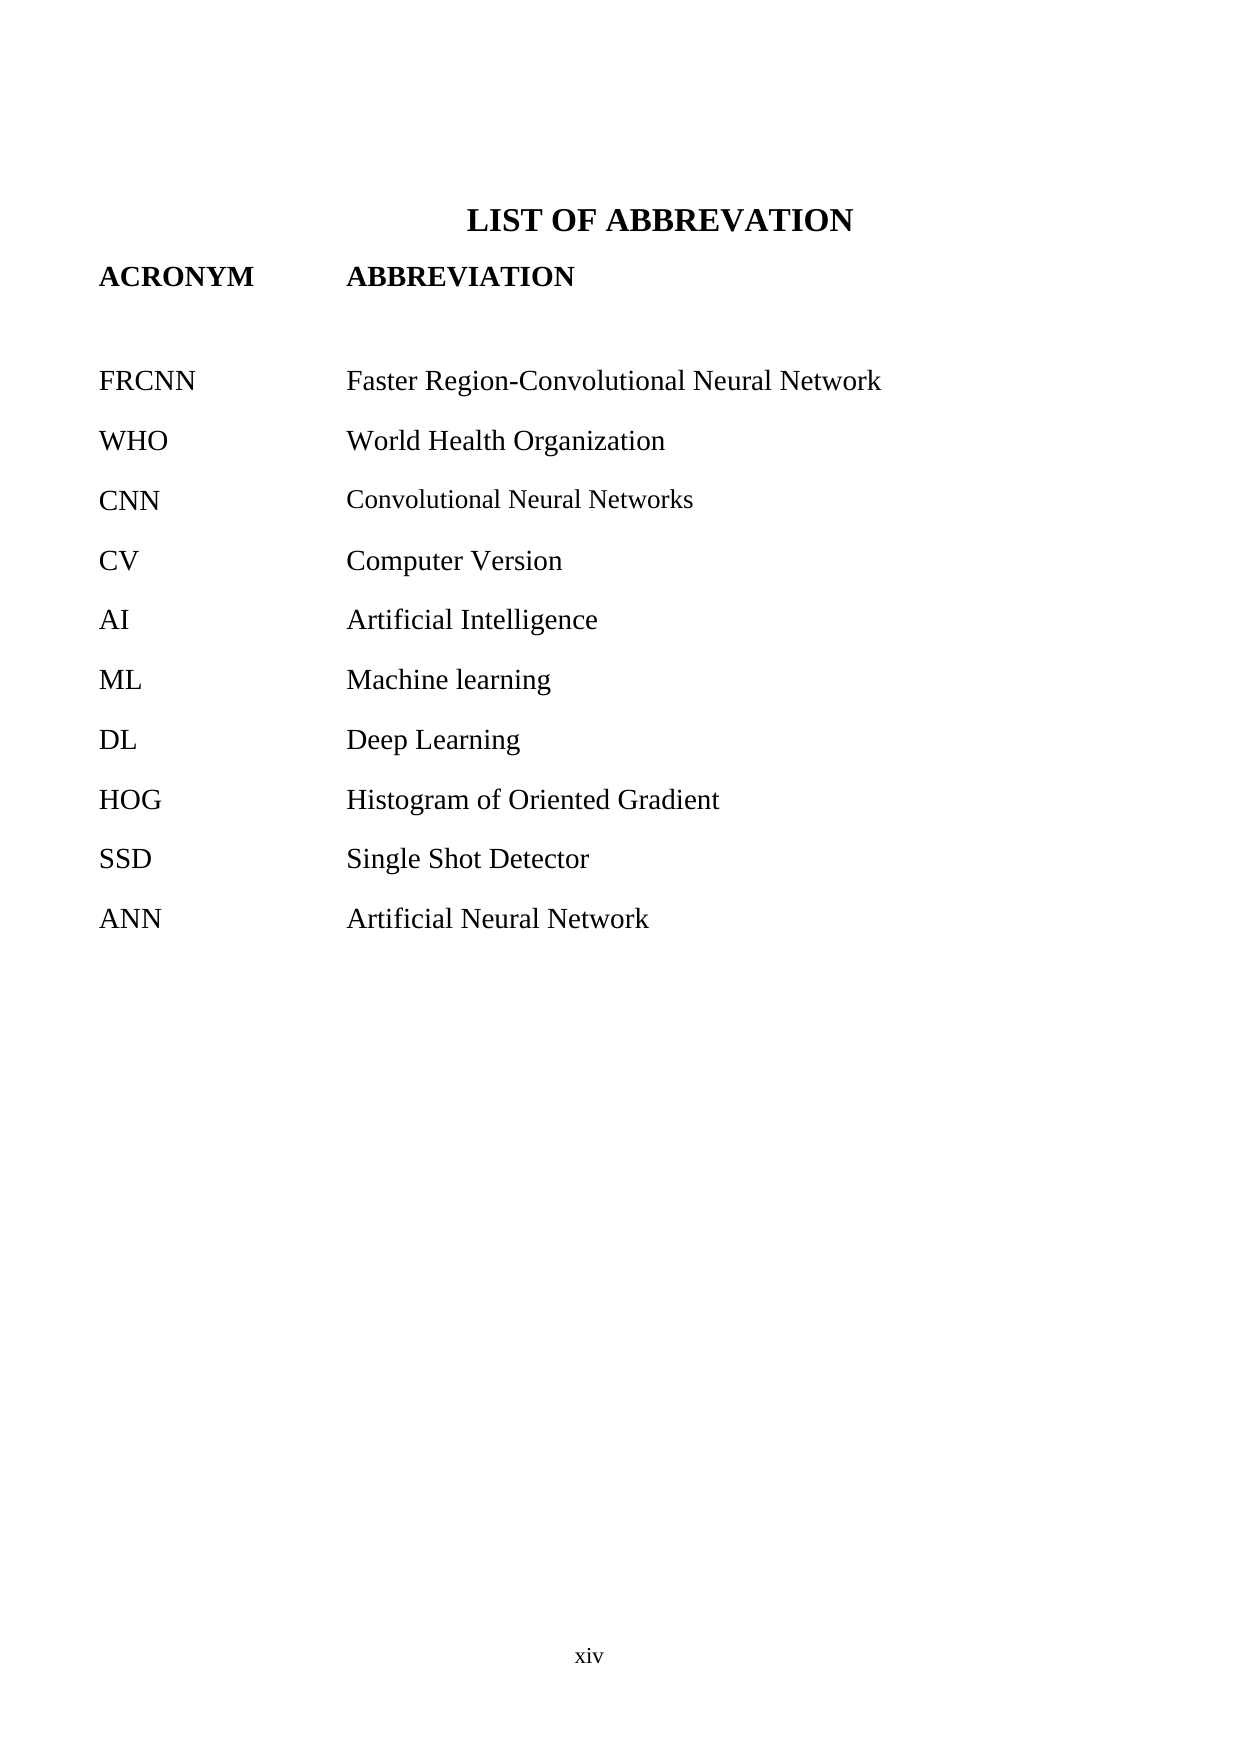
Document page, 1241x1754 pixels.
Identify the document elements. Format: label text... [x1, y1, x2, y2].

table_cell Faster Region-Convolutional Neural Network [335, 363, 1017, 423]
table_cell CV [88, 543, 335, 602]
table_cell FRCNN [88, 363, 335, 423]
table_cell DL [88, 722, 335, 782]
table_cell SSD [88, 842, 335, 901]
text LIST OF ABBREVATION [467, 200, 1090, 238]
table_cell WHO [88, 423, 335, 483]
table_cell Artificial Neural Network [335, 901, 1017, 961]
table_cell HOG [88, 782, 335, 842]
table_cell Deep Learning [335, 722, 1017, 782]
table_cell ML [88, 662, 335, 722]
table_cell World Health Organization [335, 423, 1017, 483]
table_cell Artificial Intelligence [335, 603, 1017, 662]
table_cell Single Shot Detector [335, 842, 1017, 901]
table_cell Convolutional Neural Networks [335, 483, 1017, 543]
table_cell ANN [88, 901, 335, 961]
table_header ABBREVIATION [335, 259, 1017, 363]
table_cell CNN [88, 483, 335, 543]
table_cell Machine learning [335, 662, 1017, 722]
table_cell Computer Version [335, 543, 1017, 602]
table_header ACRONYM [88, 259, 335, 363]
table_cell AI [88, 603, 335, 662]
table_cell Histogram of Oriented Gradient [335, 782, 1017, 842]
